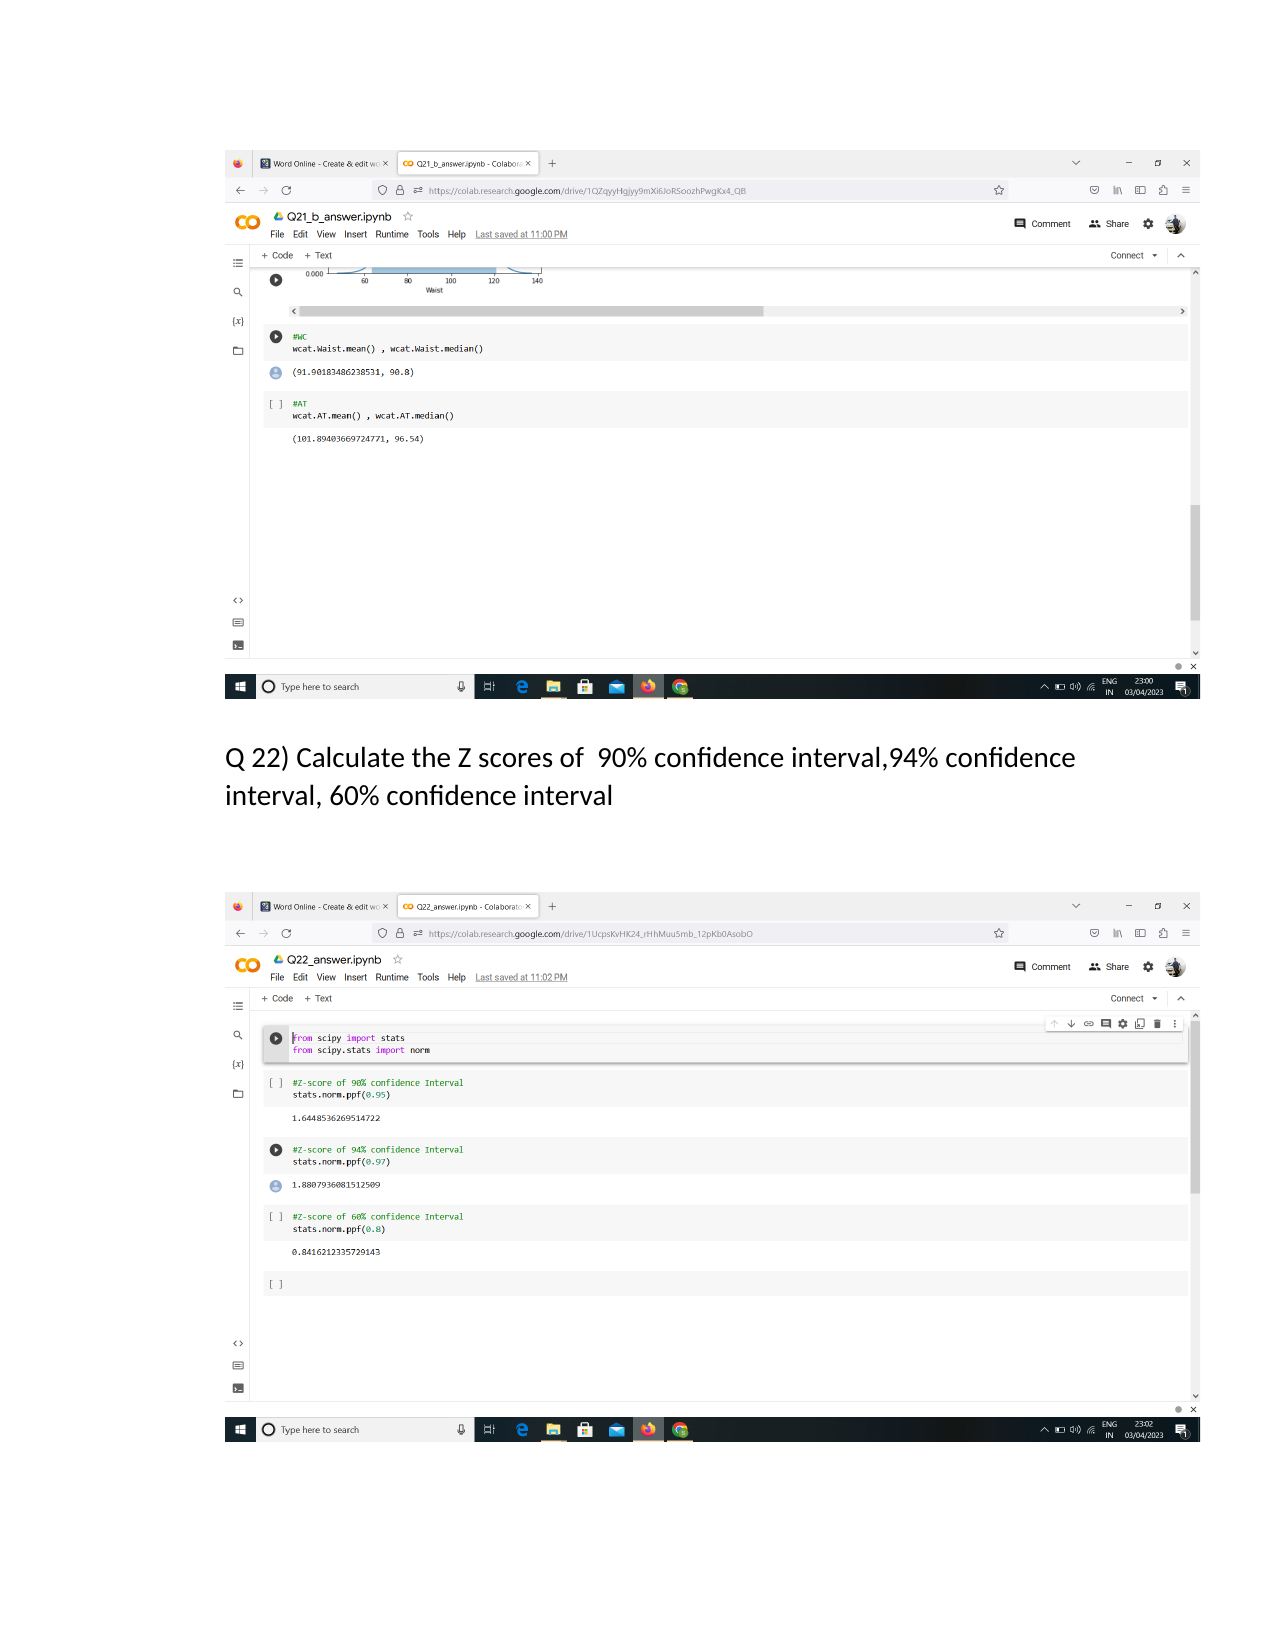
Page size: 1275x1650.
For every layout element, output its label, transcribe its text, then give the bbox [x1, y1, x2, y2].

picture [225, 892, 1200, 1442]
picture [225, 150, 1200, 699]
list Q 22) Calculate the Z scores of 90% confidence interval,94% confidence interval, 60% confidence interval [225, 739, 1125, 813]
